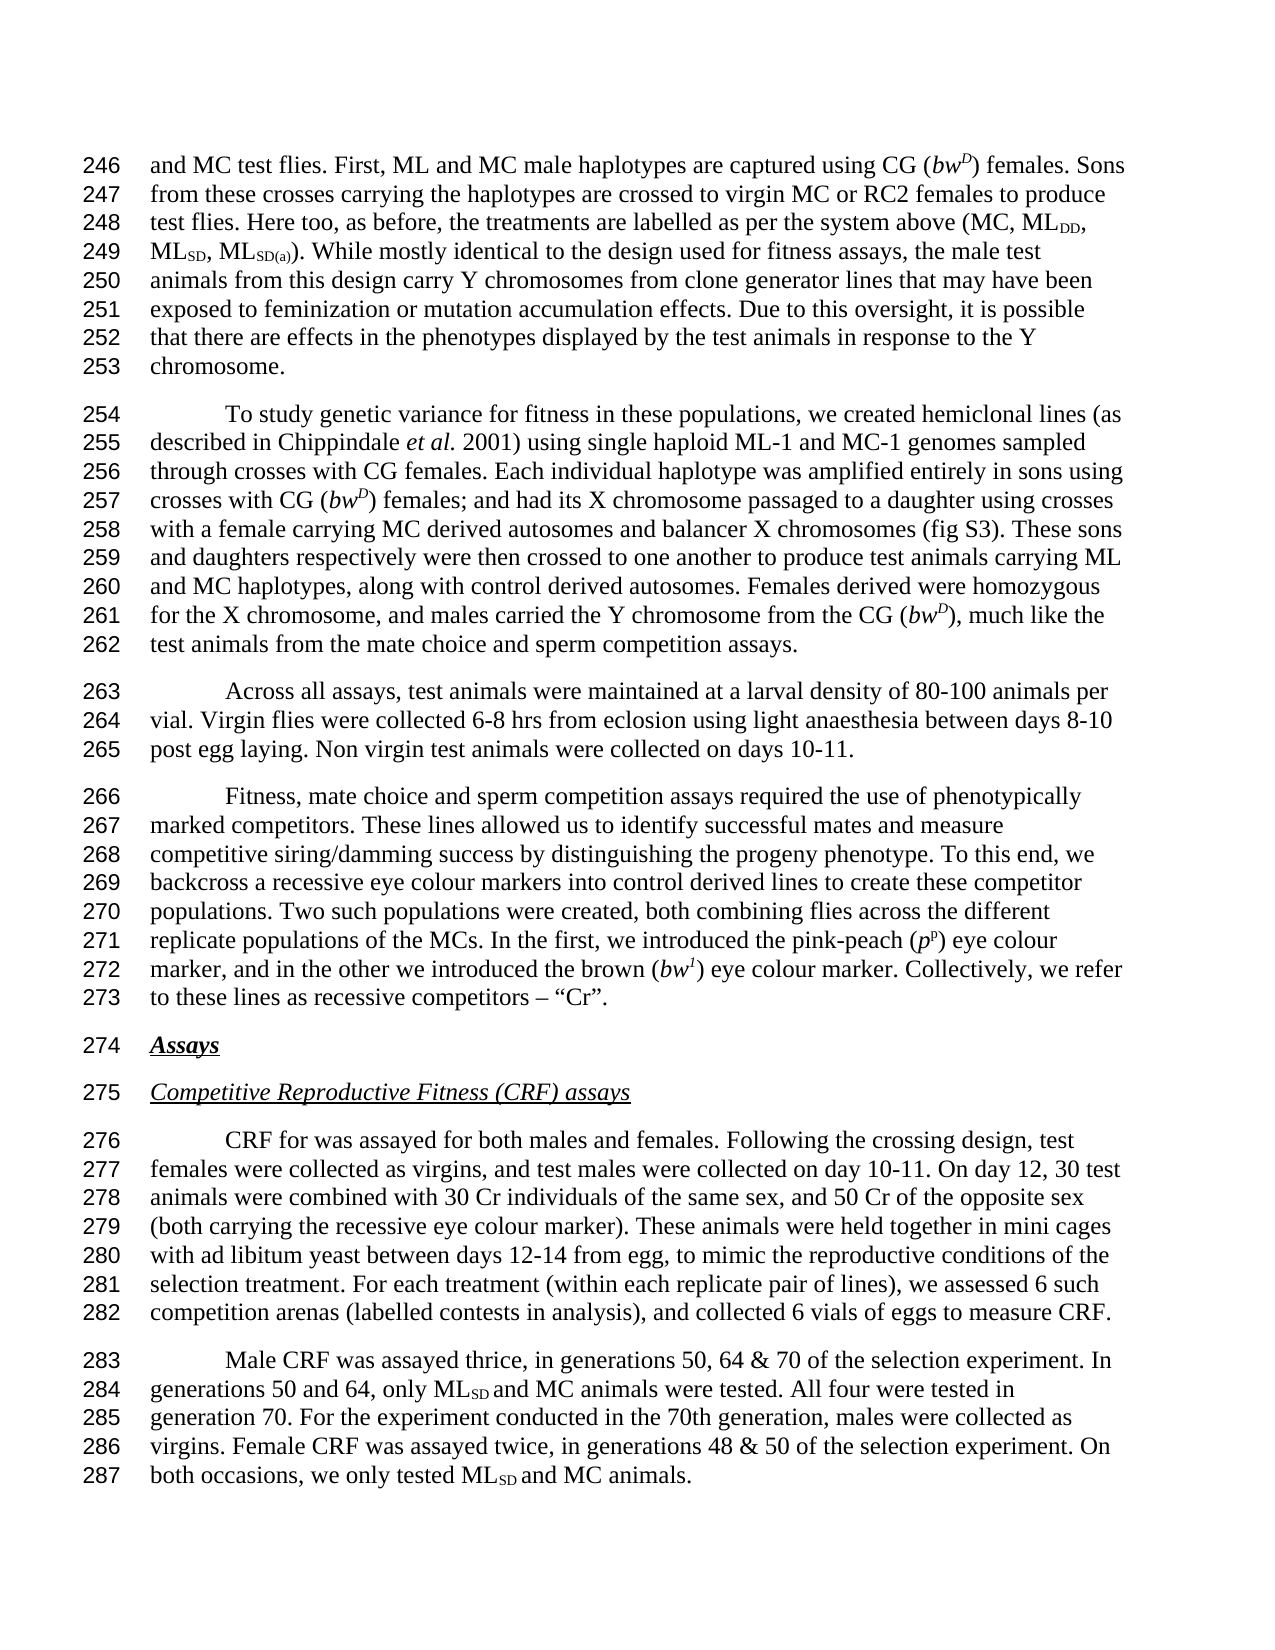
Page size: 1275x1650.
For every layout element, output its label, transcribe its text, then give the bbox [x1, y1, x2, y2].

text Fitness, mate choice and sperm competition assays required the use of phenotypically marked competitors. These lines allowed us to identify successful mates and measure competitive siring/damming success by distinguishing the progeny phenotype. To this end, we backcross a recessive eye colour markers into control derived lines to create these competitor populations. Two such populations were created, both combining flies across the different replicate populations of the MCs. In the first, we introduced the pink-peach (pp) eye colour marker, and in the other we introduced the brown (bw1) eye colour marker. Collectively, we refer to these lines as recessive competitors – “Cr”. [150, 781, 1125, 1011]
text Competitive Reproductive Fitness (CRF) assays [150, 1077, 1125, 1106]
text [150, 150, 1125, 380]
text Assays [150, 1030, 1125, 1059]
text Across all assays, test animals were maintained at a larval density of 80-100 animals per vial. Virgin flies were collected 6-8 hrs from eclosion using light anaesthesia between days 8-10 post egg laying. Non virgin test animals were collected on days 10-11. [150, 676, 1125, 762]
text CRF for was assayed for both males and females. Following the crossing design, test females were collected as virgins, and test males were collected on day 10-11. On day 12, 30 test animals were combined with 30 Cr individuals of the same sex, and 50 Cr of the opposite sex (both carrying the recessive eye colour marker). These animals were held together in mini cages with ad libitum yeast between days 12-14 from egg, to mimic the reproductive conditions of the selection treatment. For each treatment (within each replicate pair of lines), we assessed 6 such competition arenas (labelled contests in analysis), and collected 6 vials of eggs to measure CRF. [150, 1125, 1125, 1326]
text To study genetic variance for fitness in these populations, we created hemiclonal lines (as described in Chippindale et al. 2001) using single haploid ML-1 and MC-1 genomes sampled through crosses with CG females. Each individual haplotype was amplified entirely in sons using crosses with CG (bwD) females; and had its X chromosome passaged to a daughter using crosses with a female carrying MC derived autosomes and balancer X chromosomes (fig S3). These sons and daughters respectively were then crossed to one another to produce test animals carrying ML and MC haplotypes, along with control derived autosomes. Females derived were homozygous for the X chromosome, and males carried the Y chromosome from the CG (bwD), much like the test animals from the mate choice and sperm competition assays. [150, 399, 1125, 657]
text Male CRF was assayed thrice, in generations 50, 64 & 70 of the selection experiment. In generations 50 and 64, only MLSD and MC animals were tested. All four were tested in generation 70. For the experiment conducted in the 70th generation, males were collected as virgins. Female CRF was assayed twice, in generations 48 & 50 of the selection experiment. On both occasions, we only tested MLSD and MC animals. [150, 1345, 1125, 1489]
